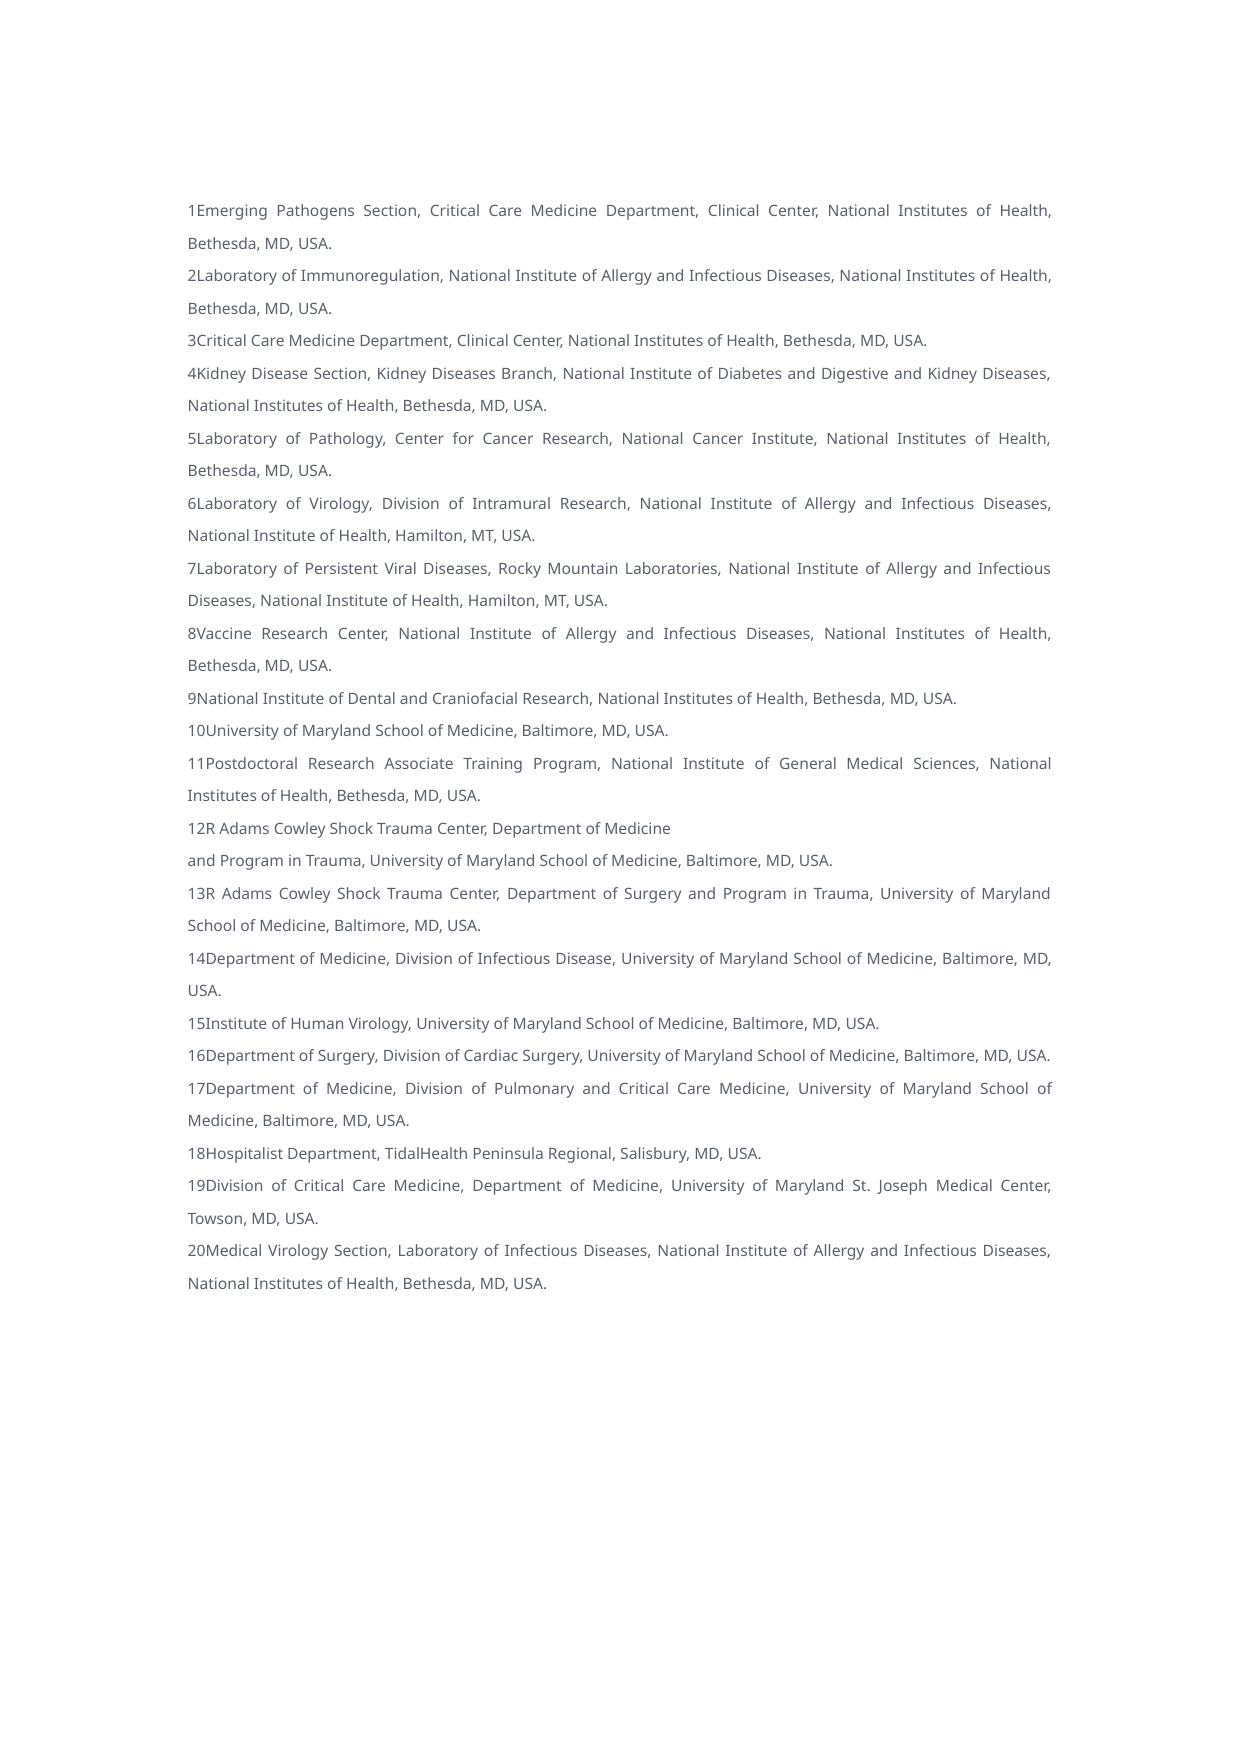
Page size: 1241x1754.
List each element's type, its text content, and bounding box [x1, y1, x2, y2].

text and Program in Trauma, University of Maryland School of Medicine, Baltimore, MD, USA. [187, 844, 1053, 877]
text 11Postdoctoral Research Associate Training Program, National Institute of General Medical Sciences, National Institutes of Health, Bethesda, MD, USA. [187, 747, 1053, 812]
text 6Laboratory of Virology, Division of Intramural Research, National Institute of Allergy and Infectious Diseases, National Institute of Health, Hamilton, MT, USA. [187, 487, 1053, 552]
text 12R Adams Cowley Shock Trauma Center, Department of Medicine [187, 812, 1053, 844]
text 18Hospitalist Department, TidalHealth Peninsula Regional, Salisbury, MD, USA. [187, 1137, 1053, 1169]
text 13R Adams Cowley Shock Trauma Center, Department of Surgery and Program in Trauma, University of Maryland School of Medicine, Baltimore, MD, USA. [187, 877, 1053, 942]
text 9National Institute of Dental and Craniofacial Research, National Institutes of Health, Bethesda, MD, USA. [187, 682, 1053, 714]
text 15Institute of Human Virology, University of Maryland School of Medicine, Baltimore, MD, USA. [187, 1007, 1053, 1039]
text 4Kidney Disease Section, Kidney Diseases Branch, National Institute of Diabetes and Digestive and Kidney Diseases, National Institutes of Health, Bethesda, MD, USA. [187, 357, 1053, 375]
text 17Department of Medicine, Division of Pulmonary and Critical Care Medicine, University of Maryland School of Medicine, Baltimore, MD, USA. [187, 1072, 1053, 1137]
text 7Laboratory of Persistent Viral Diseases, Rocky Mountain Laboratories, National Institute of Allergy and Infectious Diseases, National Institute of Health, Hamilton, MT, USA. [187, 552, 1053, 617]
text 3Critical Care Medicine Department, Clinical Center, National Institutes of Health, Bethesda, MD, USA. [187, 324, 1053, 357]
text 1Emerging Pathogens Section, Critical Care Medicine Department, Clinical Center, National Institutes of Health, Bethesda, MD, USA. [187, 194, 1053, 259]
text 20Medical Virology Section, Laboratory of Infectious Diseases, National Institute of Allergy and Infectious Diseases, National Institutes of Health, Bethesda, MD, USA. [187, 1234, 1053, 1299]
text 10University of Maryland School of Medicine, Baltimore, MD, USA. [187, 714, 1053, 747]
text 4Kidney Disease Section, Kidney Diseases Branch, National Institute of Diabetes and Digestive and Kidney Diseases, National Institutes of Health, Bethesda, MD, USA. [187, 376, 1053, 422]
text 5Laboratory of Pathology, Center for Cancer Research, National Cancer Institute, National Institutes of Health, Bethesda, MD, USA. [187, 422, 1053, 487]
text 14Department of Medicine, Division of Infectious Disease, University of Maryland School of Medicine, Baltimore, MD, USA. [187, 942, 1053, 1007]
text 19Division of Critical Care Medicine, Department of Medicine, University of Maryland St. Joseph Medical Center, Towson, MD, USA. [187, 1169, 1053, 1234]
text 16Department of Surgery, Division of Cardiac Surgery, University of Maryland School of Medicine, Baltimore, MD, USA. [187, 1039, 1053, 1072]
text 8Vaccine Research Center, National Institute of Allergy and Infectious Diseases, National Institutes of Health, Bethesda, MD, USA. [187, 617, 1053, 682]
text 2Laboratory of Immunoregulation, National Institute of Allergy and Infectious Diseases, National Institutes of Health, Bethesda, MD, USA. [187, 259, 1053, 324]
